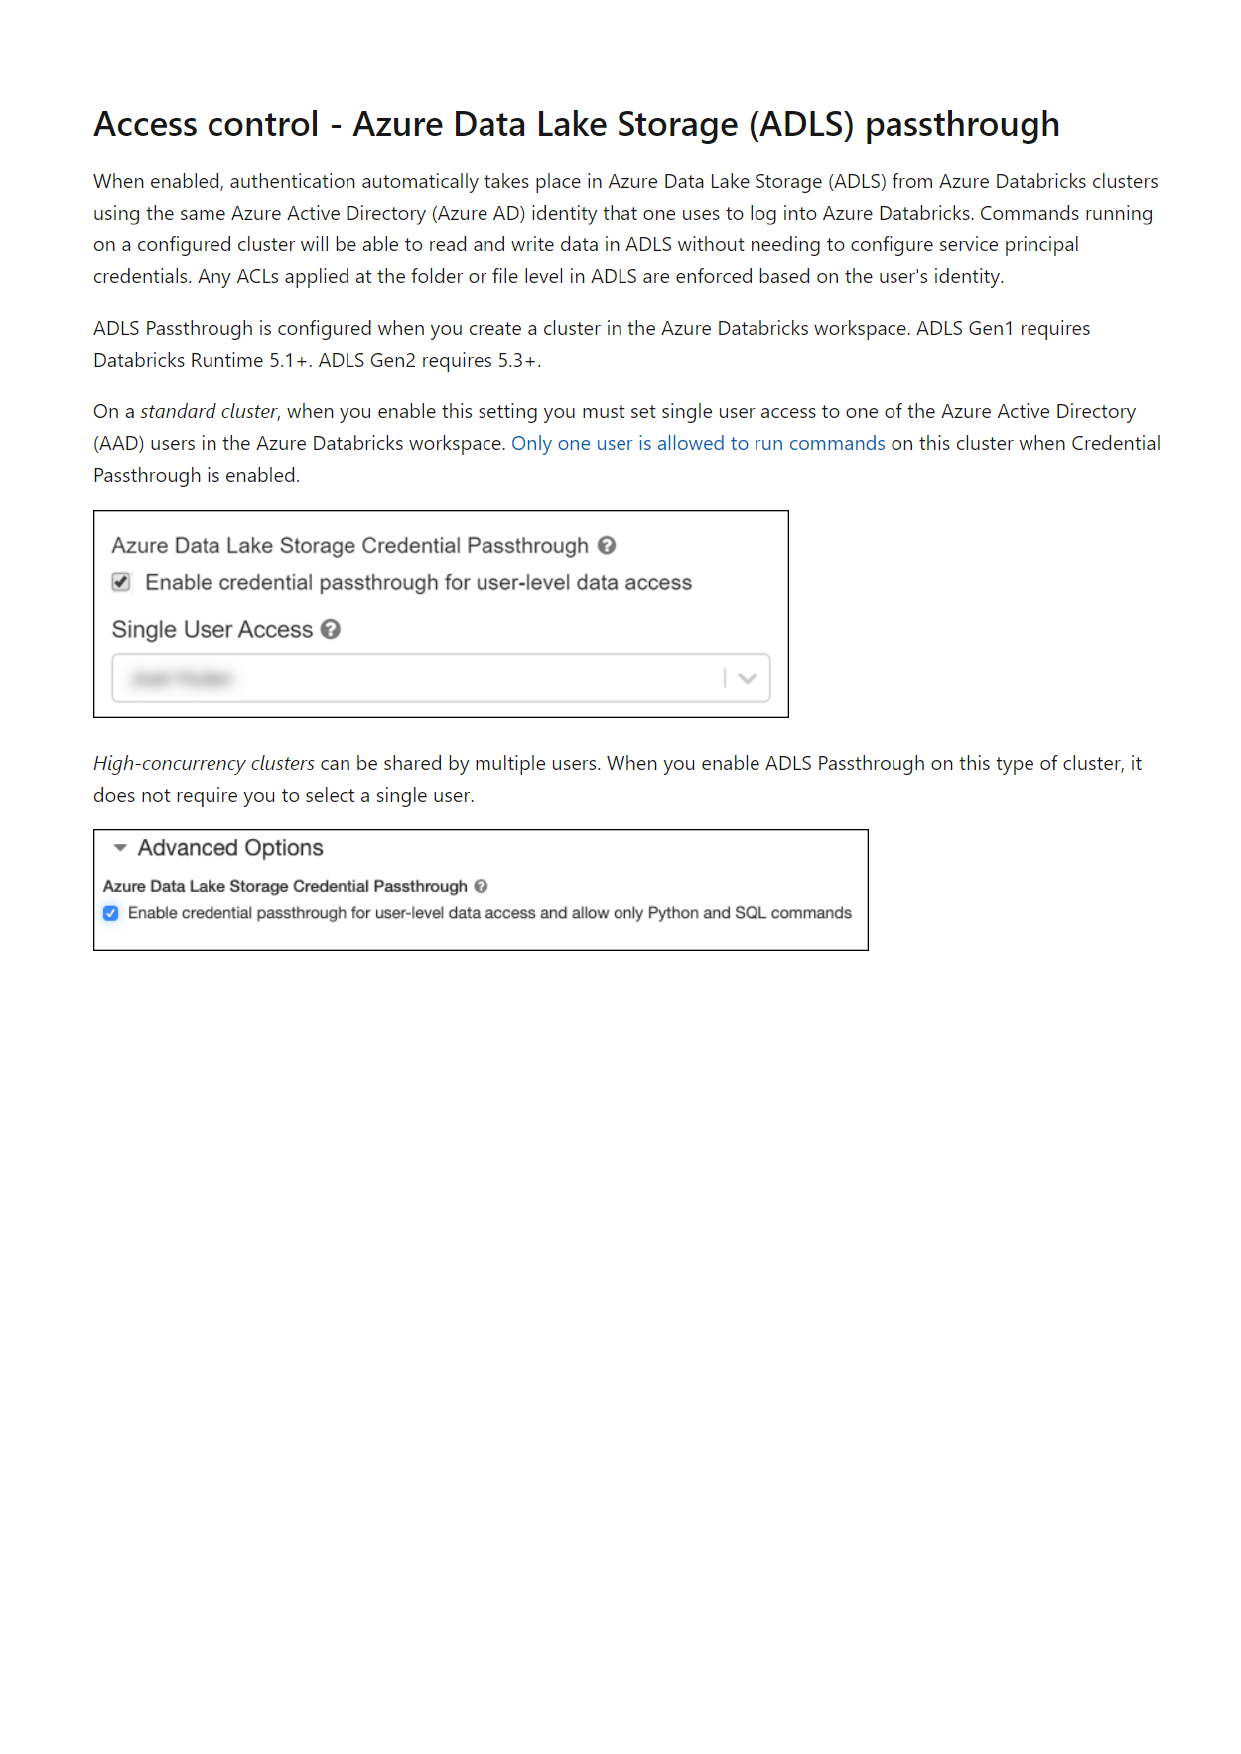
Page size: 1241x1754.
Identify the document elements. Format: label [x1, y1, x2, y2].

picture [75, 75, 1166, 975]
